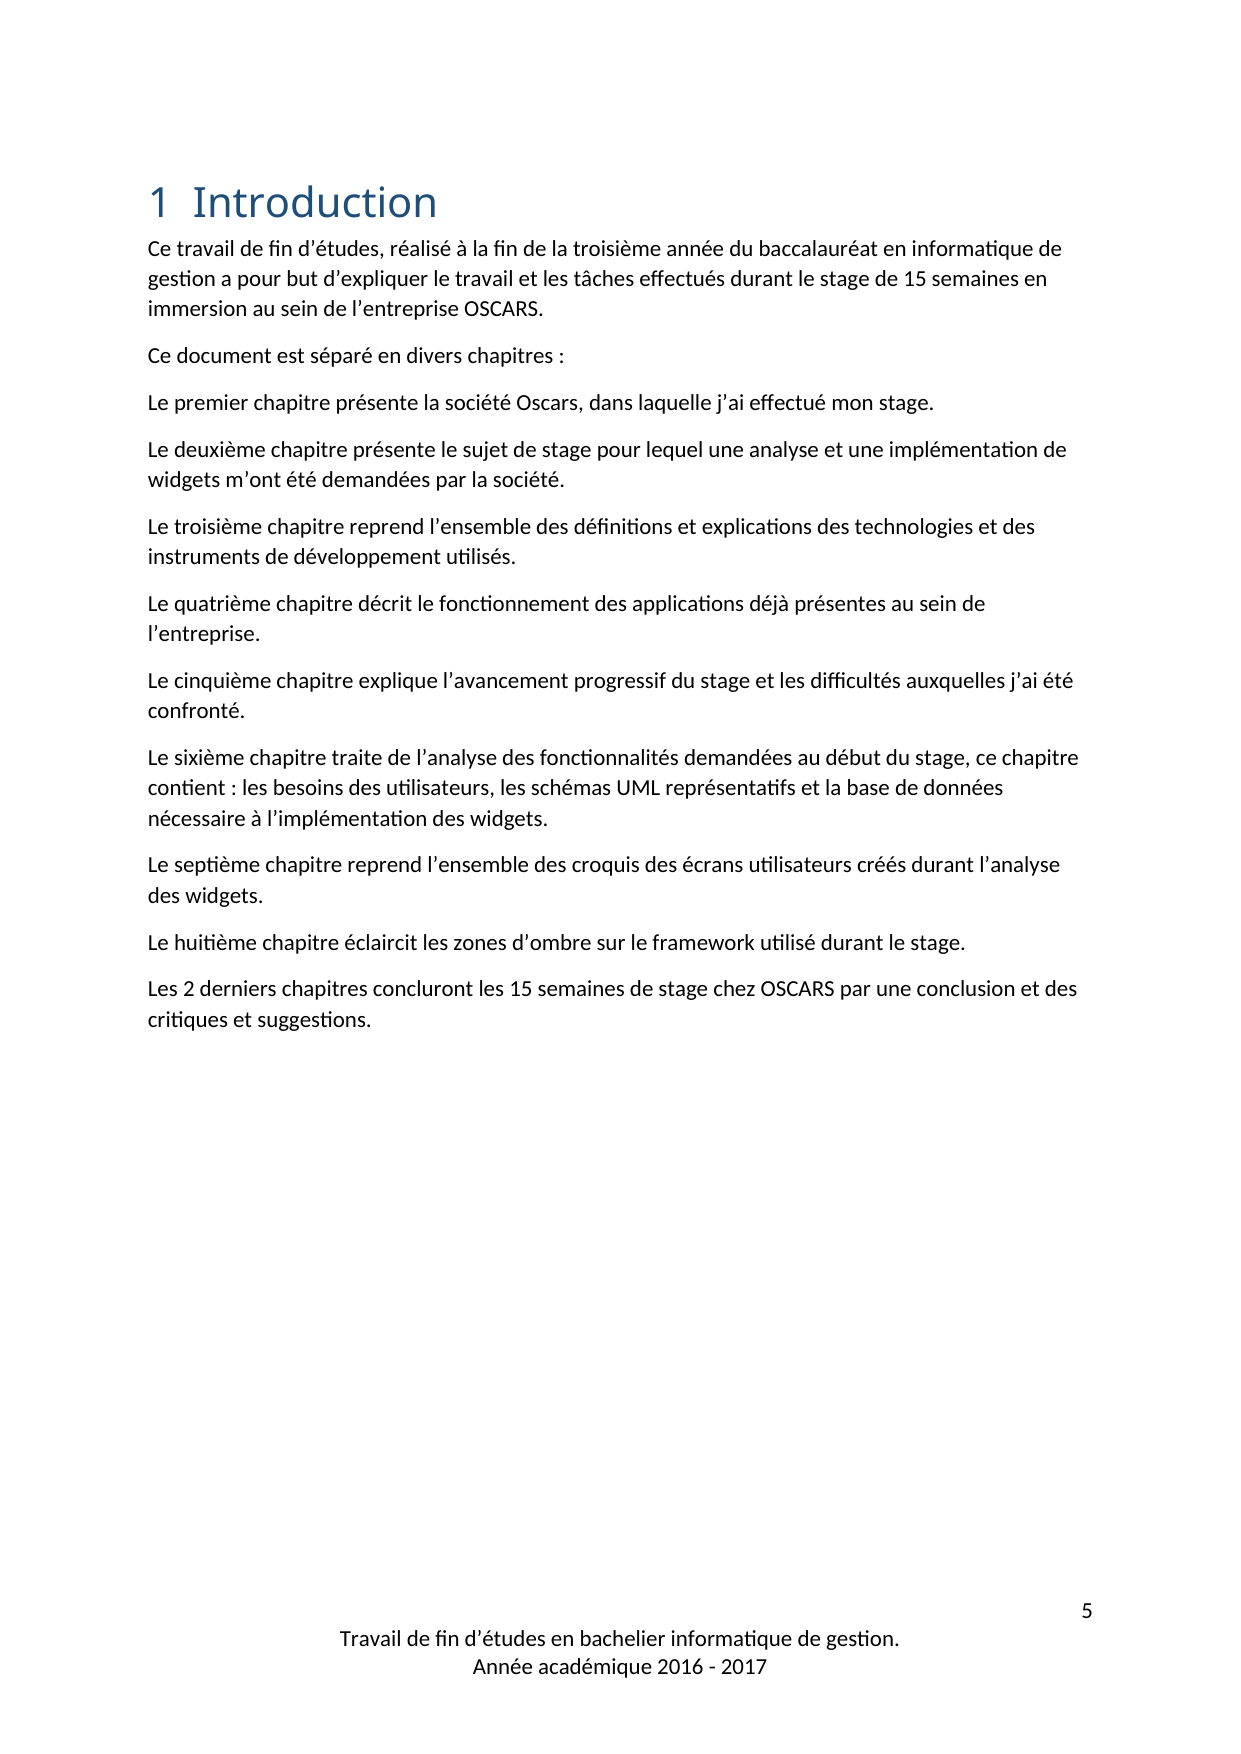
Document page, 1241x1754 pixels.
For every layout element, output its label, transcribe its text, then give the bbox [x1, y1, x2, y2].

text Le septième chapitre reprend l’ensemble des croquis des écrans utilisateurs créés durant l’analyse des widgets. [148, 851, 1093, 909]
text Le troisième chapitre reprend l’ensemble des définitions et explications des technologies et des instruments de développement utilisés. [148, 512, 1093, 570]
text Le cinquième chapitre explique l’avancement progressif du stage et les difficultés auxquelles j’ai été confronté. [148, 666, 1093, 724]
text Le huitième chapitre éclaircit les zones d’ombre sur le framework utilisé durant le stage. [148, 928, 1093, 956]
text Les 2 derniers chapitres concluront les 15 semaines de stage chez OSCARS par une conclusion et des critiques et suggestions. [148, 974, 1093, 1033]
text Ce travail de fin d’études, réalisé à la fin de la troisième année du baccalauréat en informatique de gestion a pour but d’expliquer le travail et les tâches effectués durant le stage de 15 semaines en immersion au sein de l’entreprise OSCARS. [148, 234, 1093, 322]
text Le deuxième chapitre présente le sujet de stage pour lequel une analyse et une implémentation de widgets m’ont été demandées par la société. [148, 435, 1093, 493]
text Le premier chapitre présente la société Oscars, dans laquelle j’ai effectué mon stage. [148, 388, 1093, 416]
text Ce document est séparé en divers chapitres : [148, 341, 1093, 369]
text Le sixième chapitre traite de l’analyse des fonctionnalités demandées au début du stage, ce chapitre contient : les besoins des utilisateurs, les schémas UML représentatifs et la base de données nécessaire à l’implémentation des widgets. [148, 743, 1093, 832]
text Introduction [148, 173, 1093, 229]
text Le quatrième chapitre décrit le fonctionnement des applications déjà présentes au sein de l’entreprise. [148, 589, 1093, 647]
